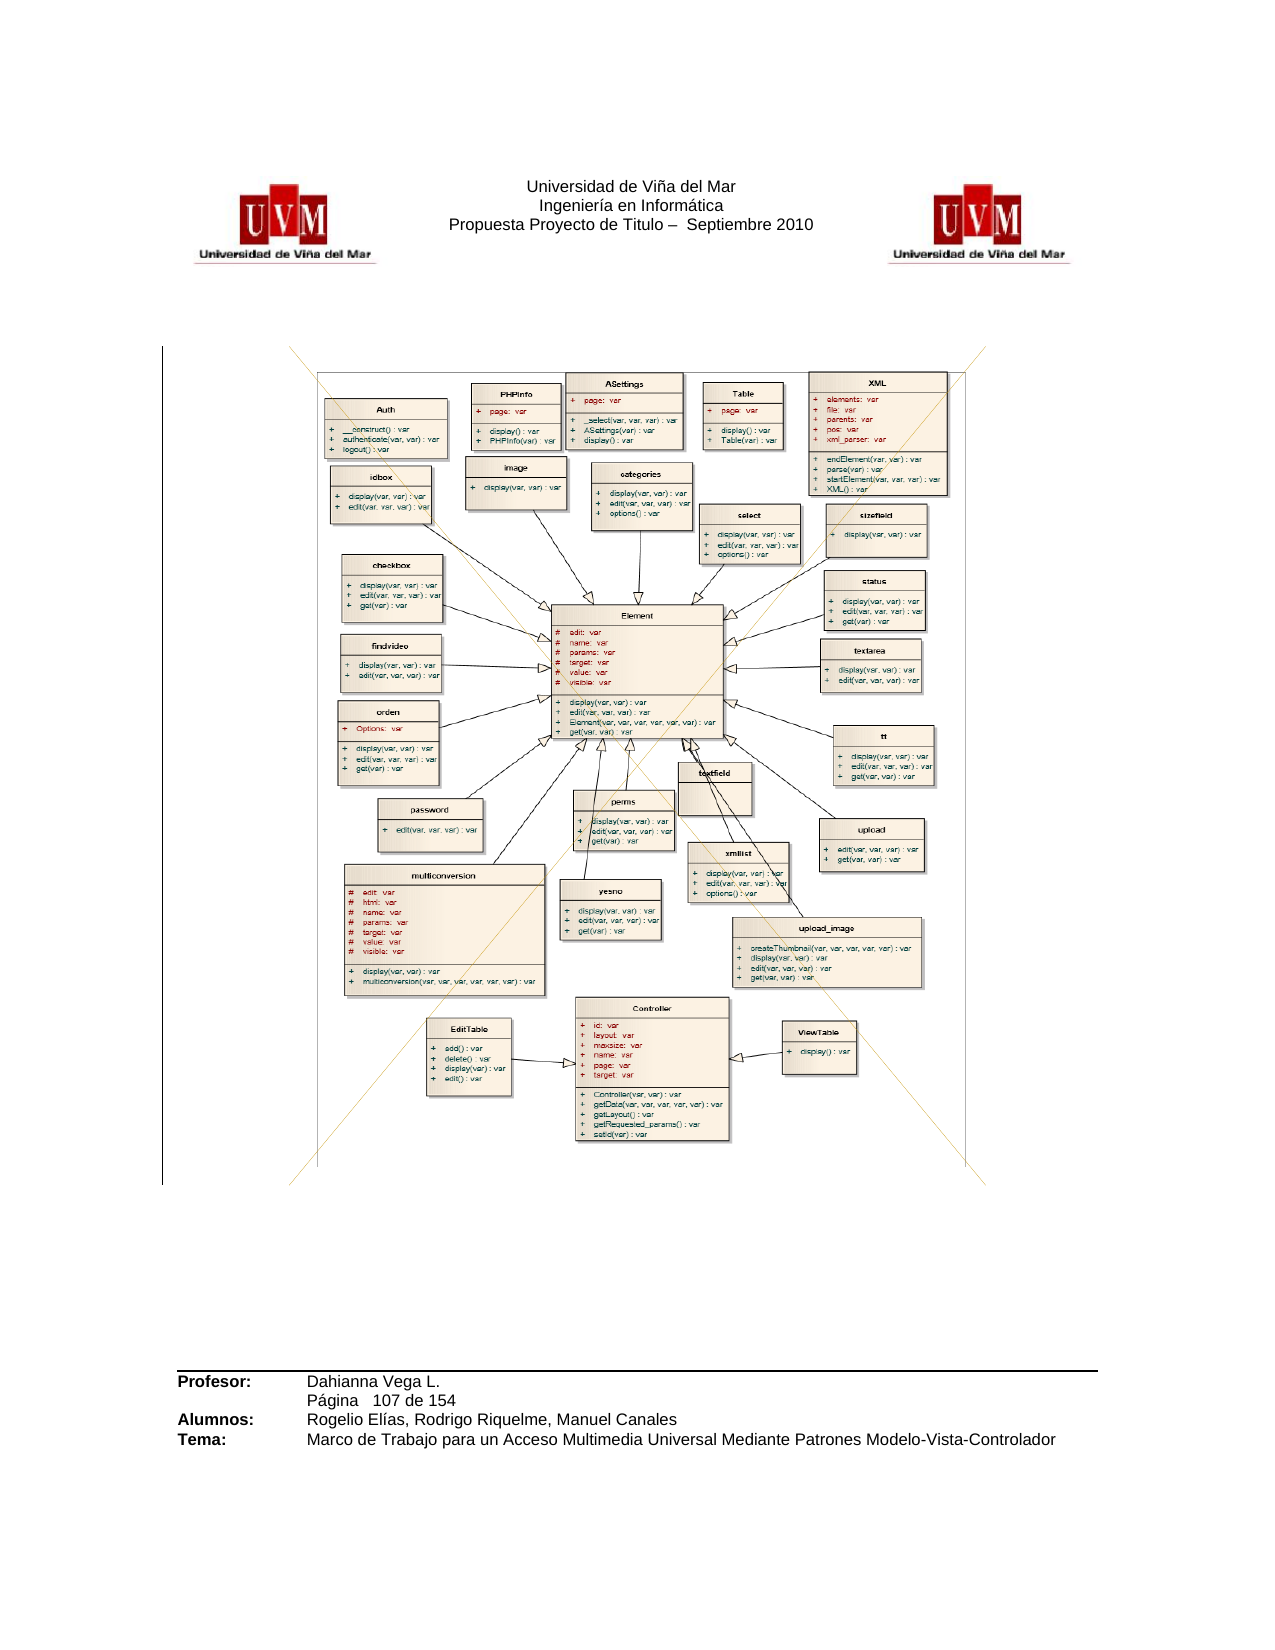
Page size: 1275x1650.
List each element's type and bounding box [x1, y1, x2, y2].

picture [177, 176, 390, 267]
picture [289, 348, 636, 1184]
picture [290, 767, 985, 1186]
picture [639, 348, 986, 1184]
picture [290, 346, 985, 765]
picture [871, 176, 1084, 267]
